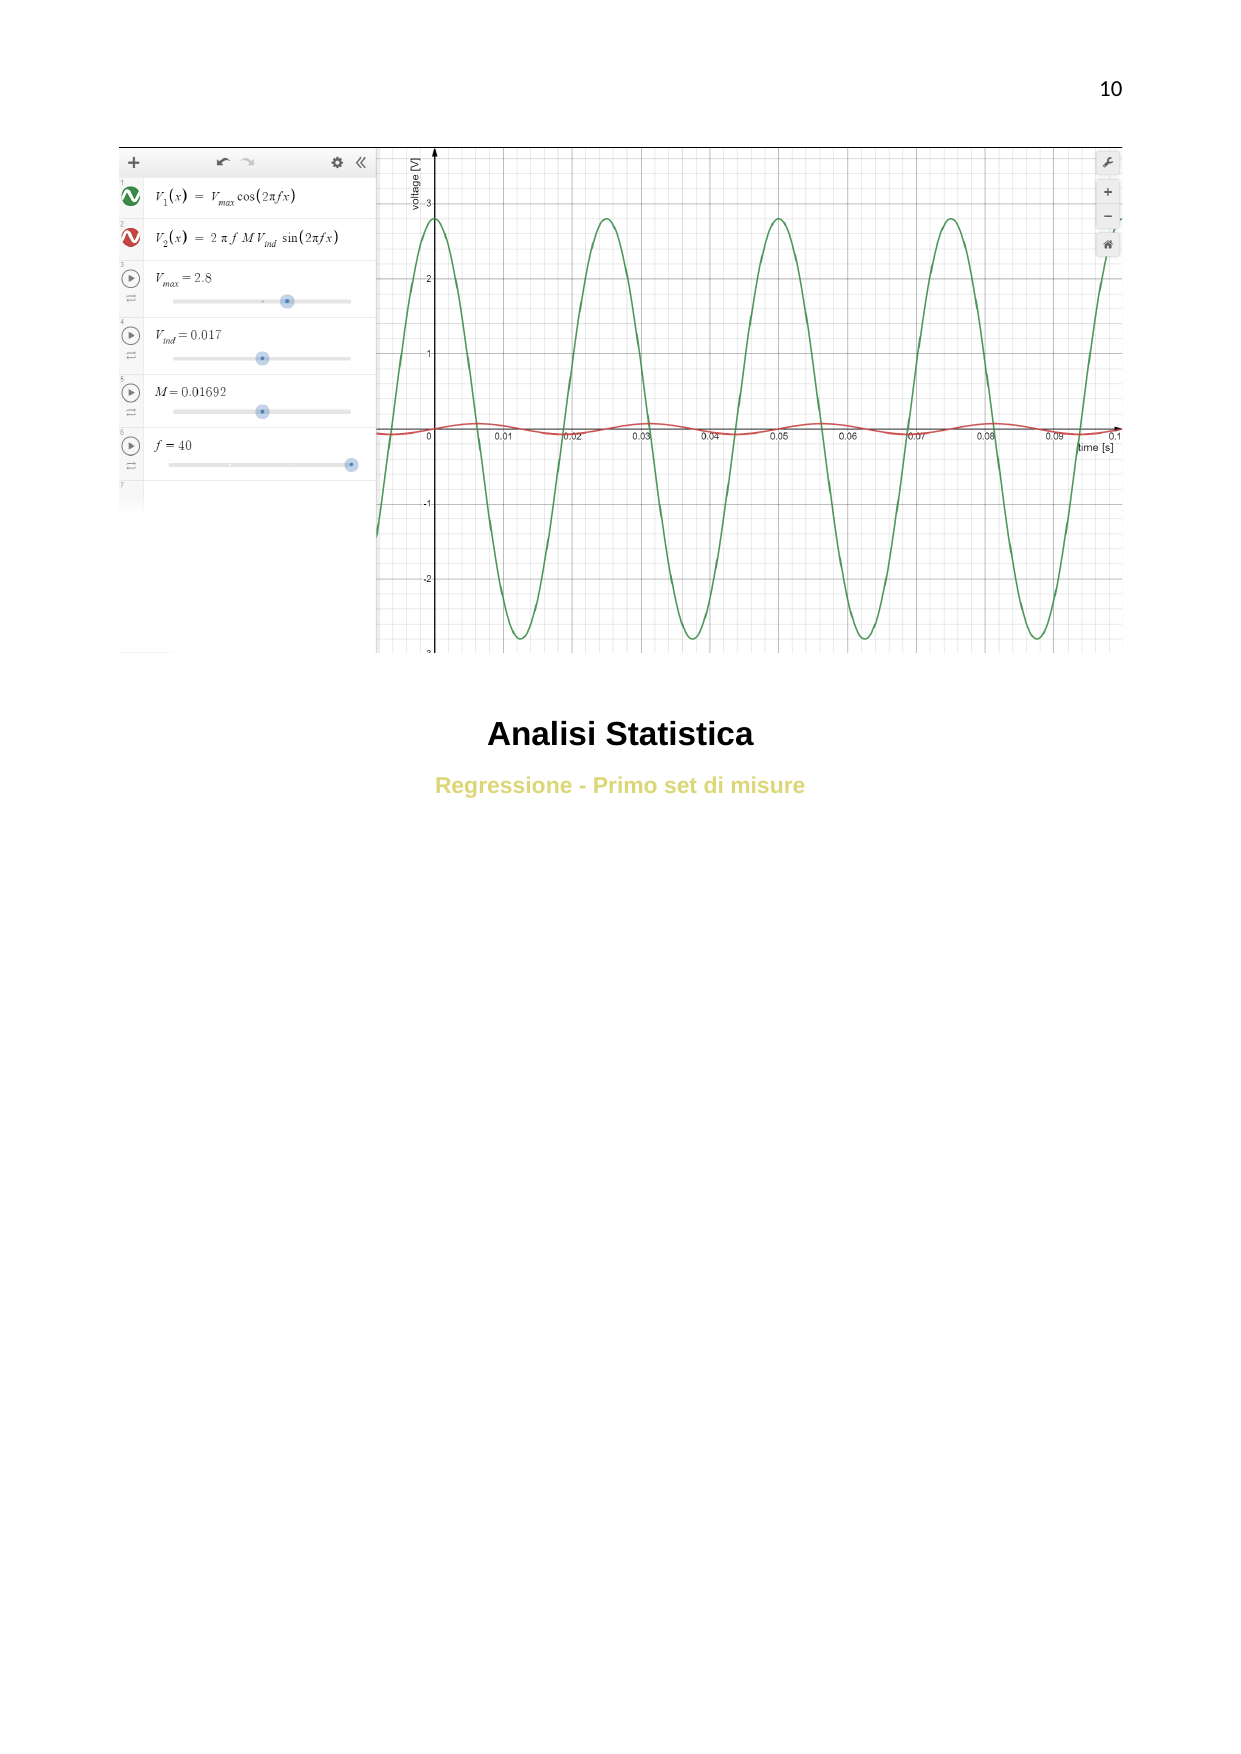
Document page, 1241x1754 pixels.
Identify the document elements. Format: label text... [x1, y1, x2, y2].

text Regressione - Primo set di misure [118, 772, 1122, 798]
text Analisi Statistica [118, 714, 1122, 752]
picture [118, 147, 1123, 653]
